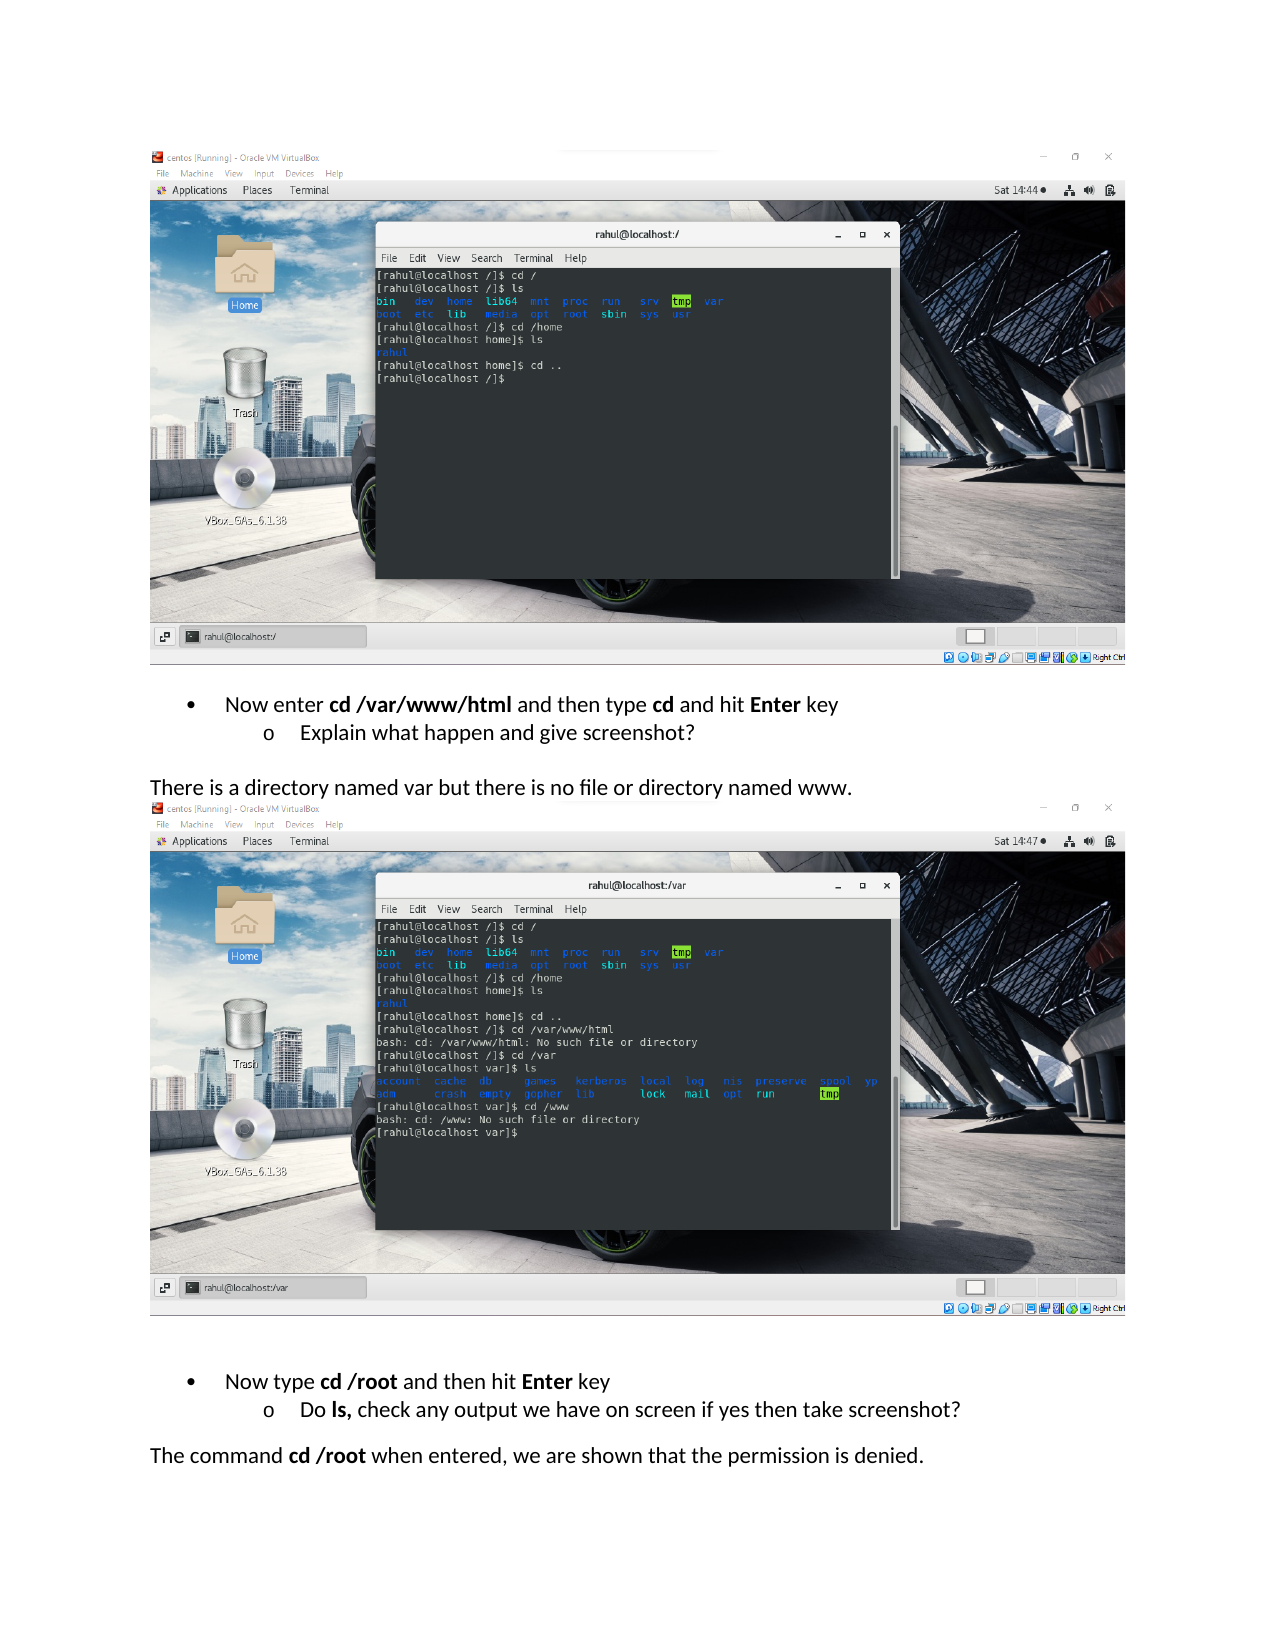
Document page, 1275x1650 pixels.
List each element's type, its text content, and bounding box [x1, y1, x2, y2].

text There is a directory named var but there is no file or directory named www. [150, 773, 1125, 801]
text The command cd /root when entered, we are shown that the permission is denied. [150, 1441, 1125, 1469]
picture [150, 801, 1125, 1316]
list Explain what happen and give screenshot? [262, 718, 1125, 747]
picture [150, 150, 1125, 665]
list Do ls, check any output we have on screen if yes then take screenshot? [262, 1396, 1125, 1424]
list Now enter cd /var/www/html and then type cd and hit Enter key [187, 691, 1125, 718]
list Now type cd /root and then hit Enter key [187, 1367, 1125, 1396]
